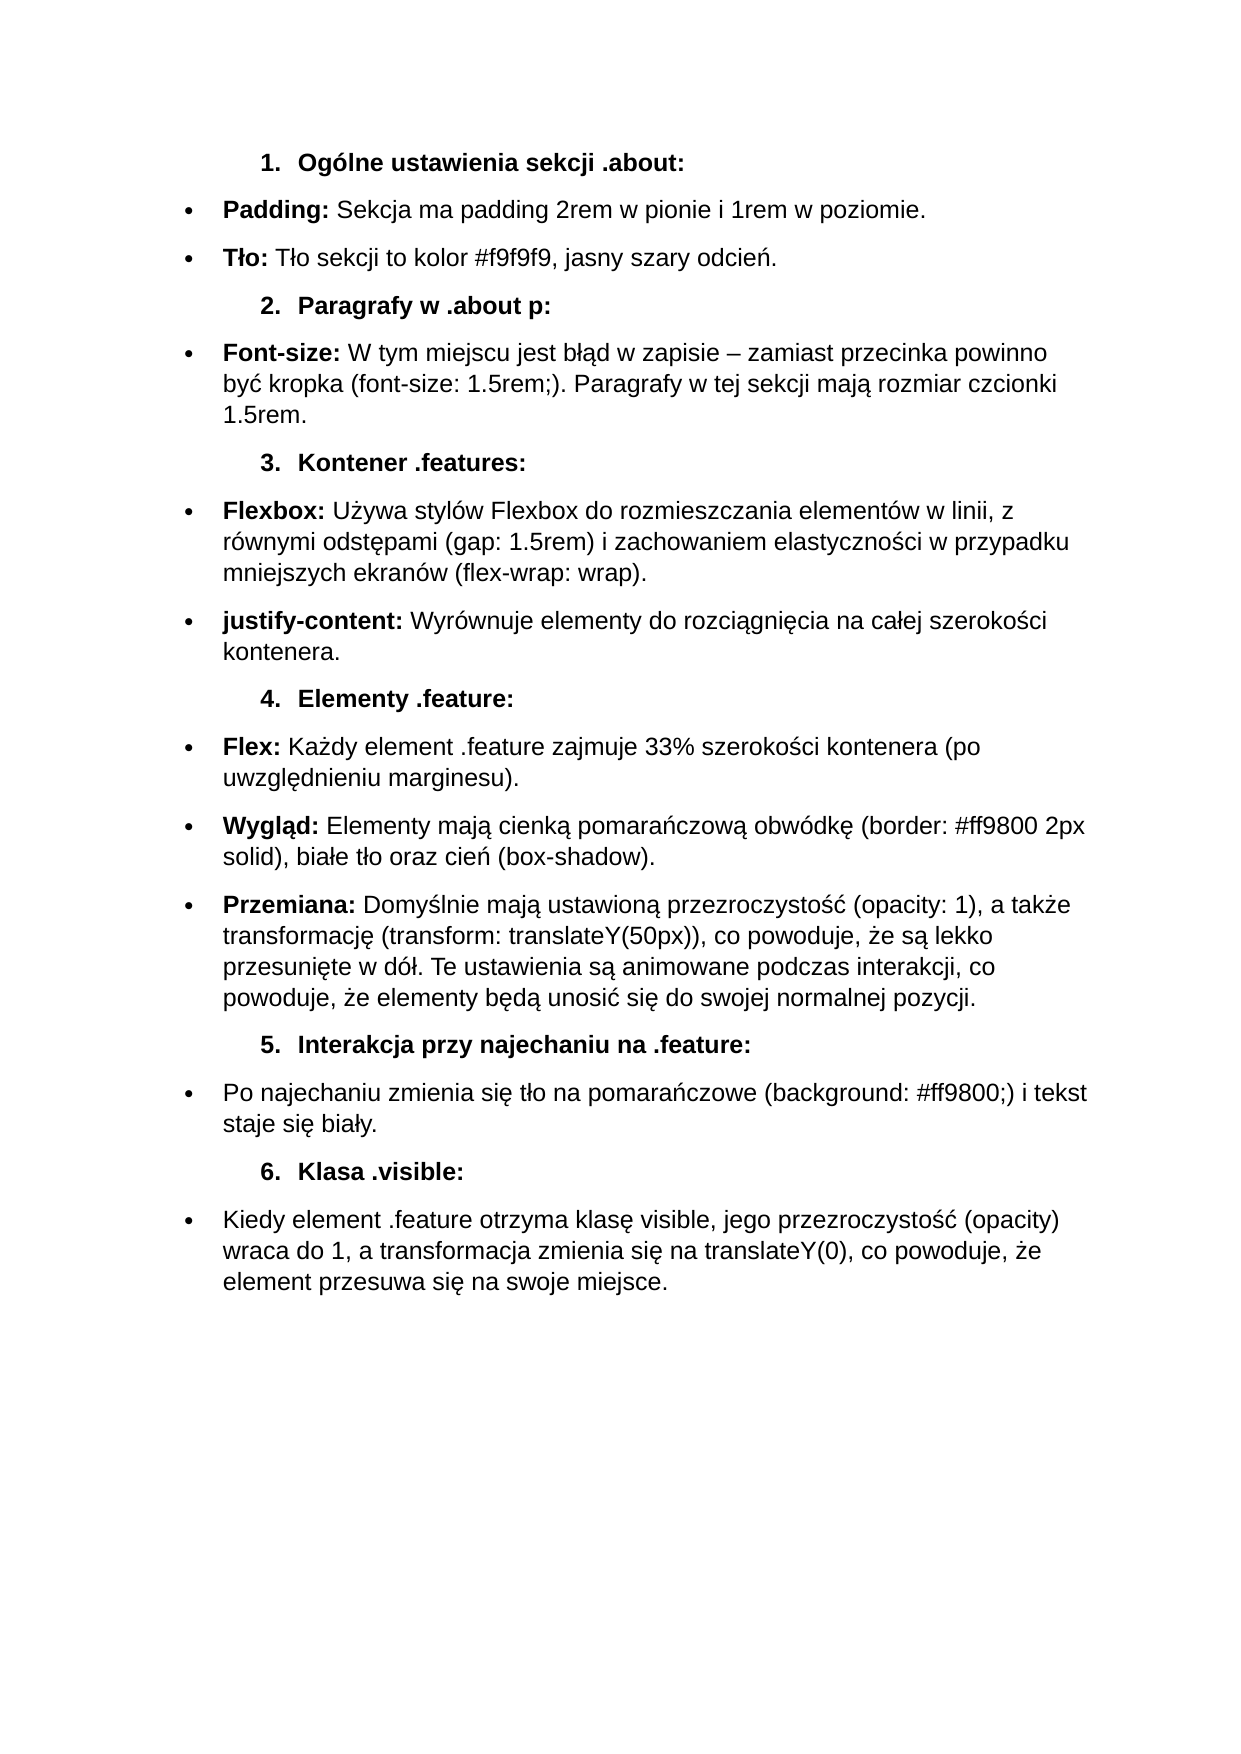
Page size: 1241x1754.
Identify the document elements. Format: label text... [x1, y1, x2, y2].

list Tło: Tło sekcji to kolor #f9f9f9, jasny szary odcień. [185, 243, 1093, 272]
list justify-content: Wyrównuje elementy do rozciągnięcia na całej szerokości kontenera. [185, 606, 1093, 666]
list Klasa .visible: [260, 1157, 1093, 1186]
list Elementy .feature: [260, 684, 1093, 713]
list Interakcja przy najechaniu na .feature: [260, 1031, 1093, 1059]
list Paragrafy w .about p: [260, 291, 1093, 319]
list Padding: Sekcja ma padding 2rem w pionie i 1rem w poziomie. [185, 195, 1093, 224]
list Wygląd: Elementy mają cienką pomarańczową obwódkę (border: #ff9800 2px solid), białe tło oraz cień (box-shadow). [185, 811, 1093, 871]
list Kiedy element .feature otrzyma klasę visible, jego przezroczystość (opacity) wraca do 1, a transformacja zmienia się na translateY(0), co powoduje, że element przesuwa się na swoje miejsce. [185, 1205, 1093, 1296]
list Flex: Każdy element .feature zajmuje 33% szerokości kontenera (po uwzględnieniu marginesu). [185, 732, 1093, 792]
list Kontener .features: [260, 448, 1093, 477]
list Przemiana: Domyślnie mają ustawioną przezroczystość (opacity: 1), a także transformację (transform: translateY(50px)), co powoduje, że są lekko przesunięte w dół. Te ustawienia są animowane podczas interakcji, co powoduje, że elementy będą unosić się do swojej normalnej pozycji. [185, 890, 1093, 1012]
list Ogólne ustawienia sekcji .about: [260, 148, 1093, 176]
list Flexbox: Używa stylów Flexbox do rozmieszczania elementów w linii, z równymi odstępami (gap: 1.5rem) i zachowaniem elastyczności w przypadku mniejszych ekranów (flex-wrap: wrap). [185, 496, 1093, 587]
list Font-size: W tym miejscu jest błąd w zapisie – zamiast przecinka powinno być kropka (font-size: 1.5rem;). Paragrafy w tej sekcji mają rozmiar czcionki 1.5rem. [185, 338, 1093, 429]
list Po najechaniu zmienia się tło na pomarańczowe (background: #ff9800;) i tekst staje się biały. [185, 1078, 1093, 1138]
